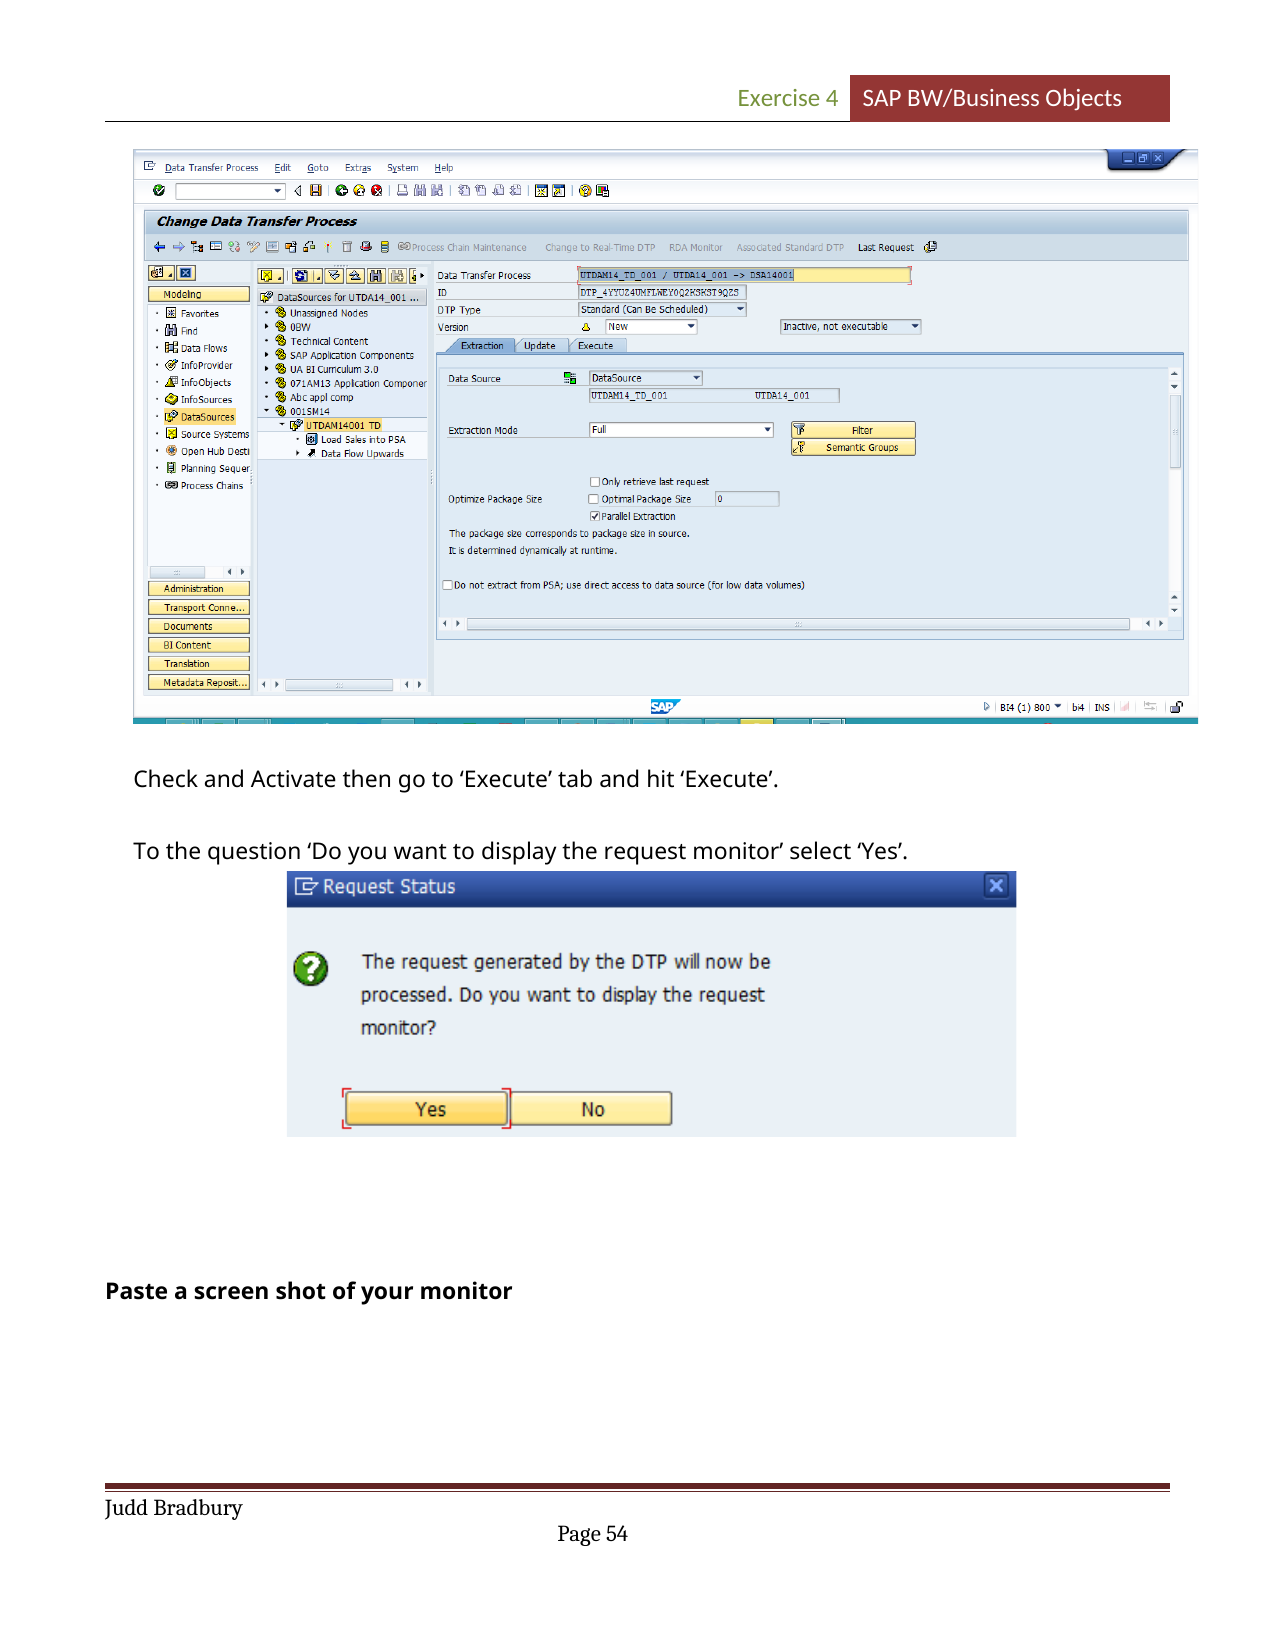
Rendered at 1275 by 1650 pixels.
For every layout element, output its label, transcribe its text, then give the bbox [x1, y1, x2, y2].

picture [133, 149, 1199, 724]
list Check and Activate then go to ‘Execute’ tab and hit ‘Execute’. [133, 763, 1170, 794]
list To the question ‘Do you want to display the request monitor’ select ‘Yes’. [133, 835, 1170, 866]
text Paste a screen shot of your monitor [105, 1275, 1170, 1306]
picture [286, 871, 1017, 1137]
